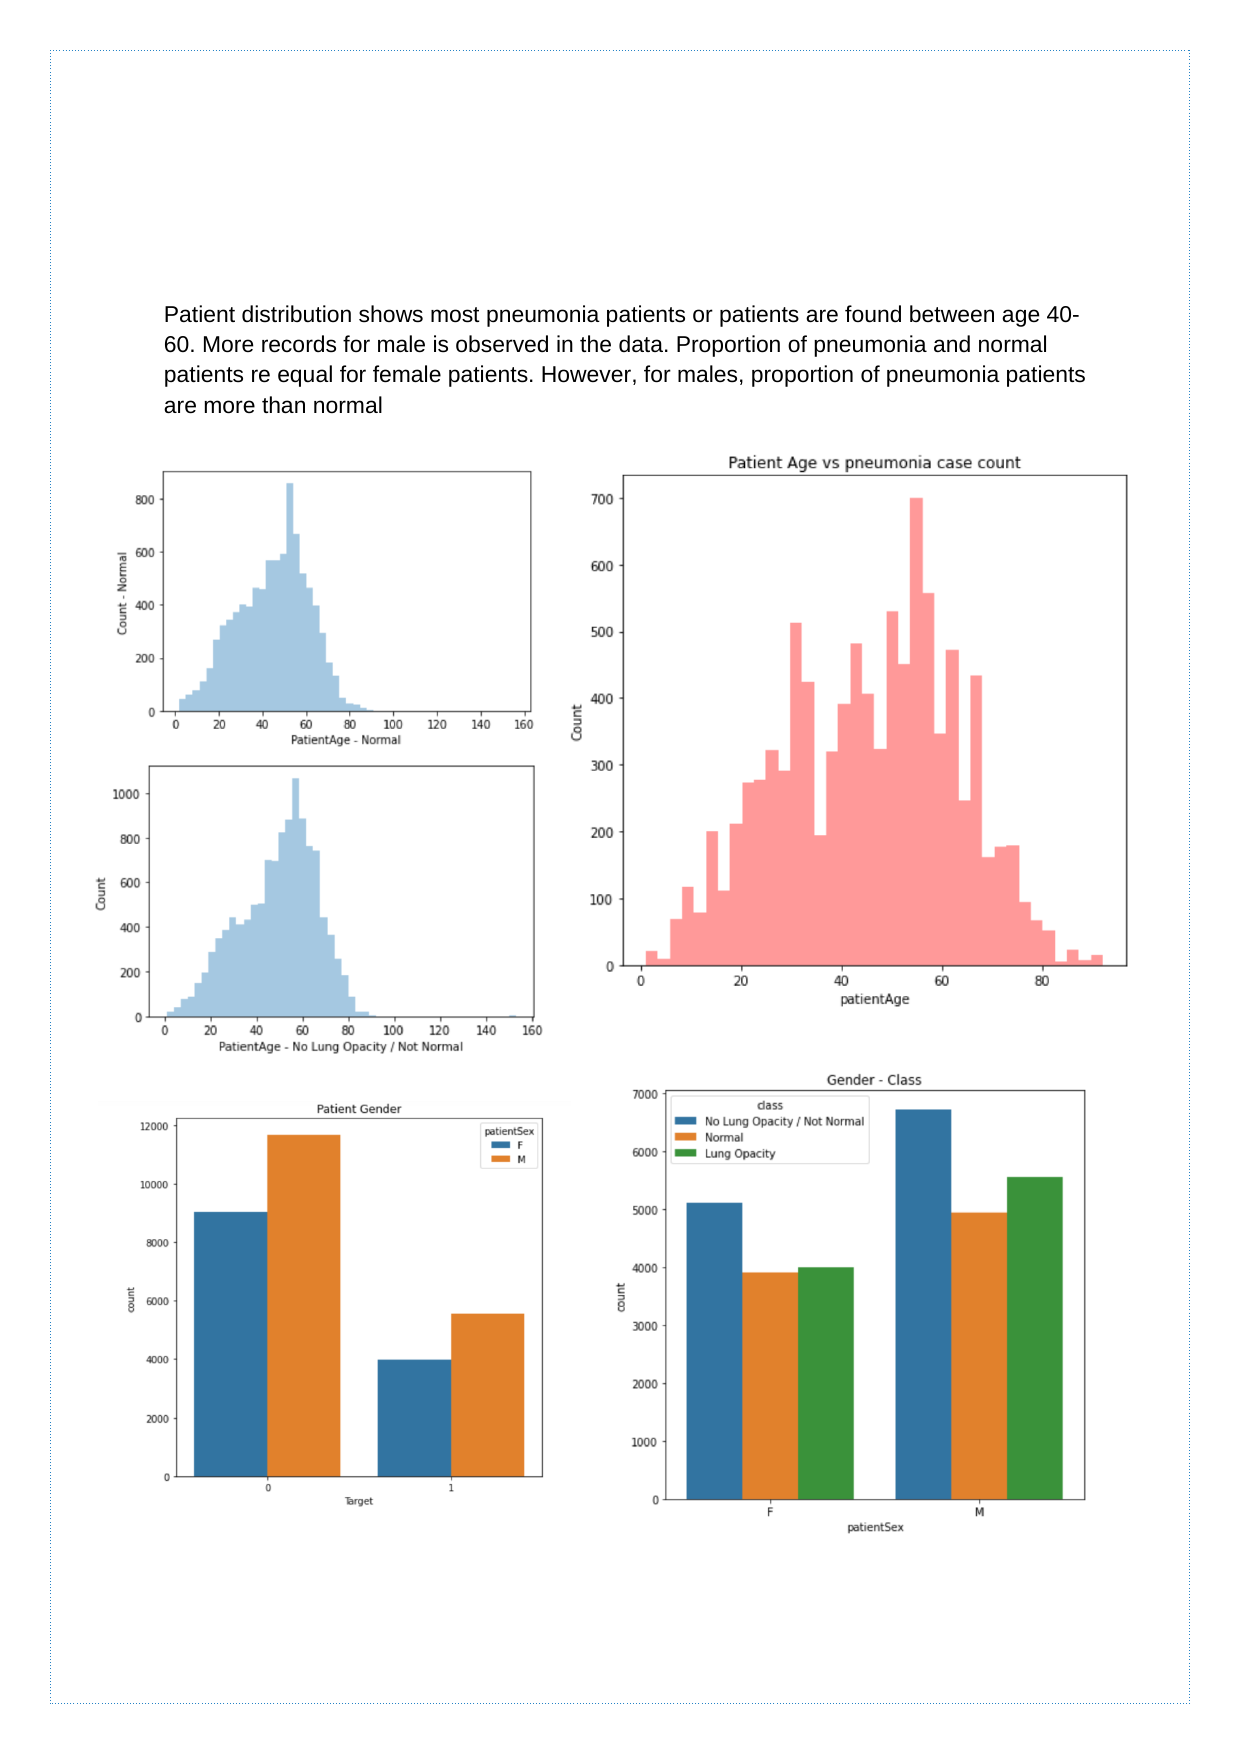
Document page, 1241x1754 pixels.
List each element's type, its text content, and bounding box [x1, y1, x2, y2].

picture [604, 1068, 1138, 1544]
picture [98, 1101, 571, 1522]
picture [83, 448, 1171, 1057]
list Patient distribution shows most pneumonia patients or patients are found between age 40-60. More records for male is observed in the data. Proportion of pneumonia and normal patients re equal for female patients. However, for males, proportion of pneumonia patients are more than normal [164, 301, 1090, 418]
